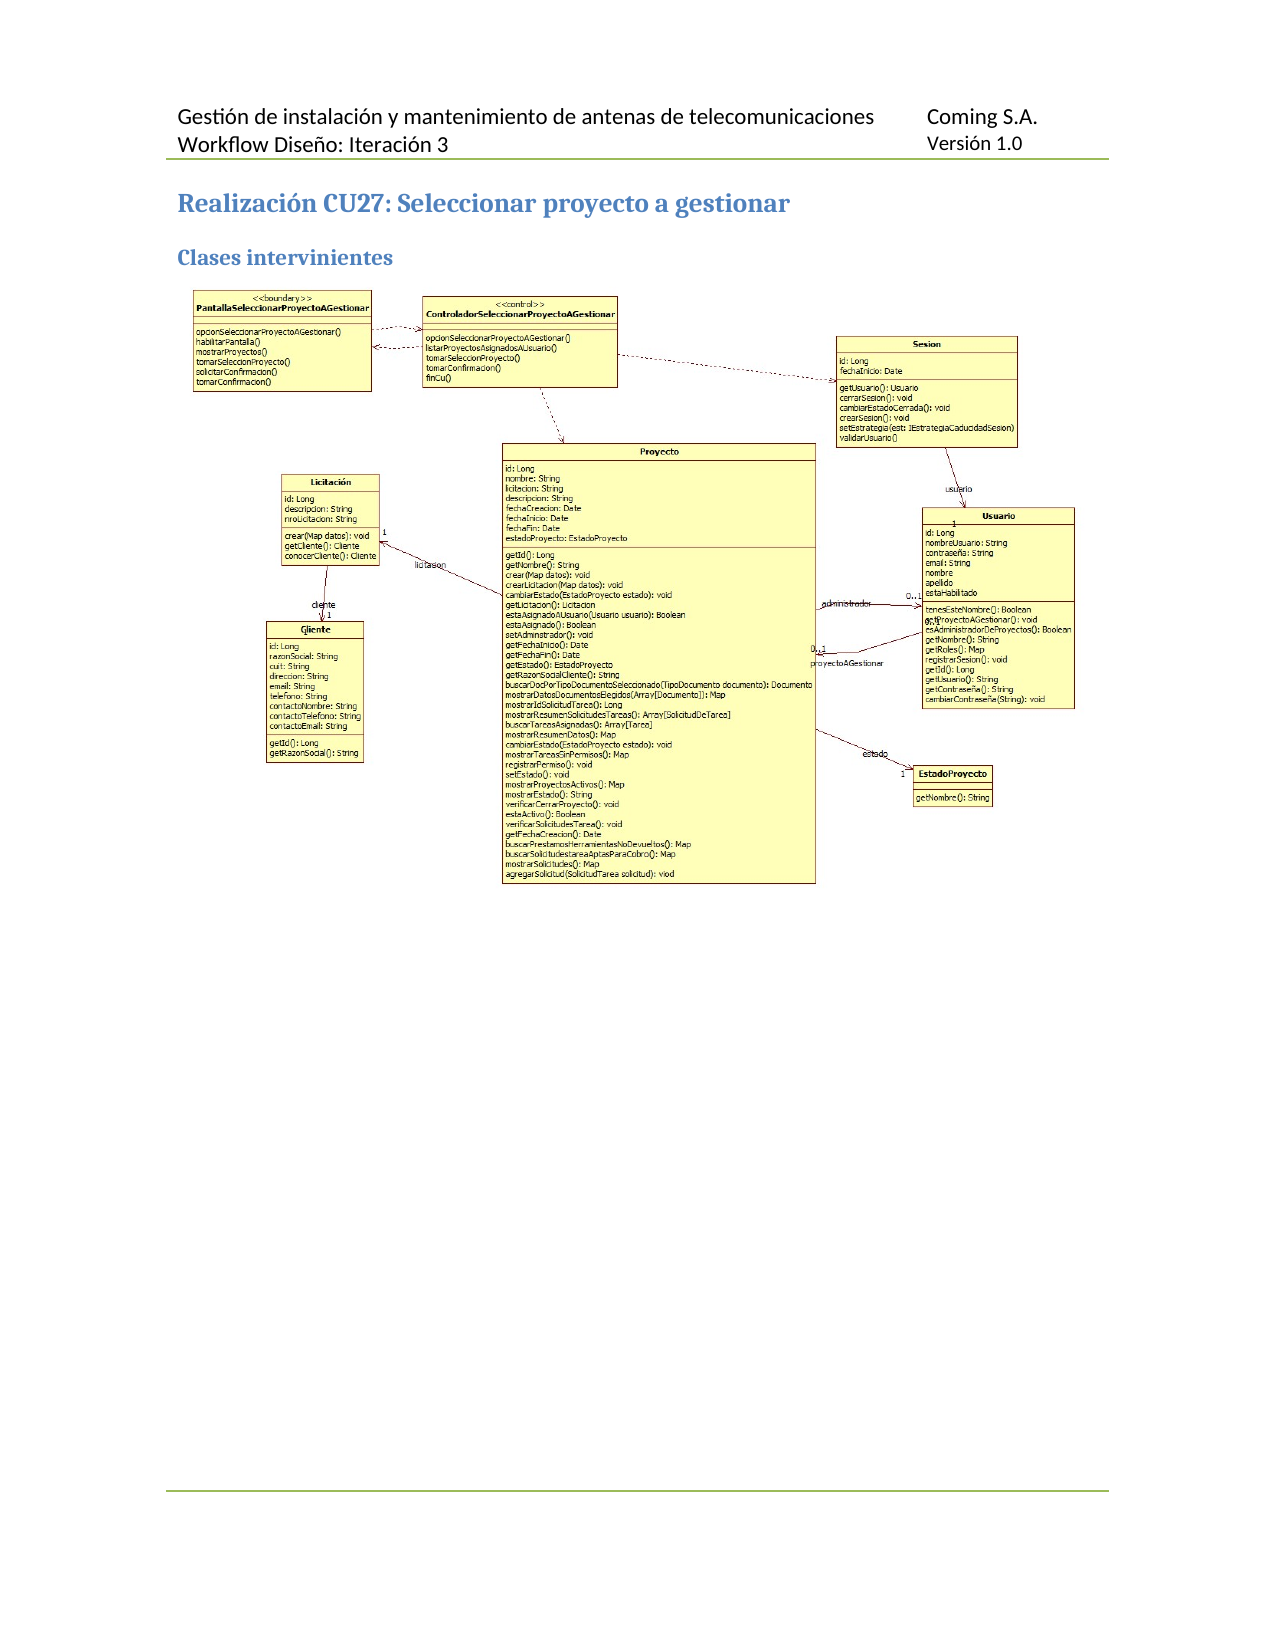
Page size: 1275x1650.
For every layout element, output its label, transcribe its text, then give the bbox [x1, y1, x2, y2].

subtitle Realización CU27: Seleccionar proyecto a gestionar [177, 188, 1098, 219]
picture [177, 274, 1090, 899]
subtitle Clases intervinientes [177, 244, 1098, 271]
